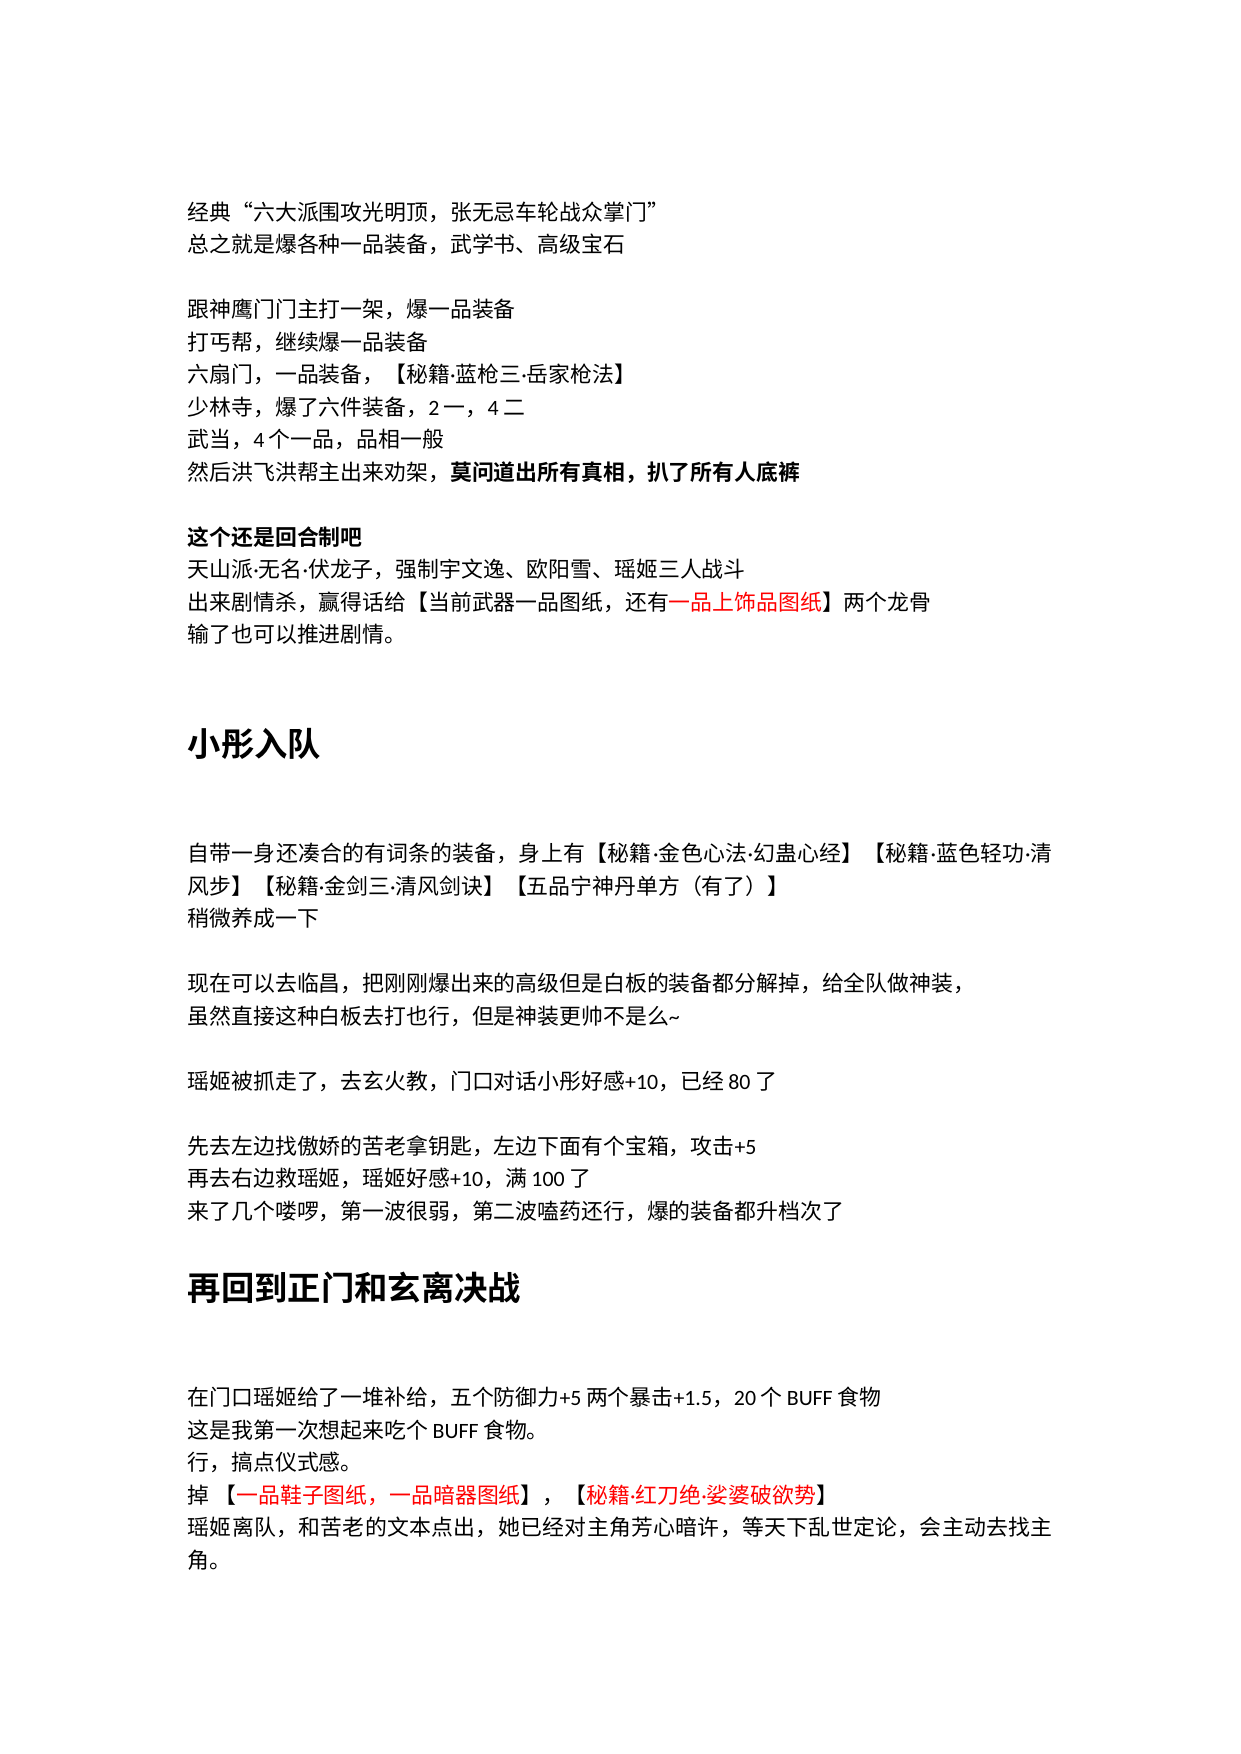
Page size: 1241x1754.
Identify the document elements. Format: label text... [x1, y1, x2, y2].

text 输了也可以推进剧情。 [187, 617, 1053, 649]
text 瑶姬离队，和苦老的文本点出，她已经对主角芳心暗许，等天下乱世定论，会主动去找主角。 [187, 1510, 1053, 1575]
subtitle 小彤入队 [187, 709, 1053, 774]
text 行，搞点仪式感。 [187, 1445, 1053, 1477]
text 现在可以去临昌，把刚刚爆出来的高级但是白板的装备都分解掉，给全队做神装， [187, 966, 1053, 998]
text 自带一身还凑合的有词条的装备，身上有【秘籍·金色心法·幻蛊心经】【秘籍·蓝色轻功·清风步】【秘籍·金剑三·清风剑诀】【五品宁神丹单方（有了）】 [187, 836, 1053, 901]
text 少林寺，爆了六件装备，2一，4二 [187, 389, 1053, 422]
text 虽然直接这种白板去打也行，但是神装更帅不是么~ [187, 998, 1053, 1031]
text 六扇门，一品装备，【秘籍·蓝枪三·岳家枪法】 [187, 357, 1053, 389]
text 瑶姬被抓走了，去玄火教，门口对话小彤好感+10，已经80了 [187, 1063, 1053, 1096]
text 再去右边救瑶姬，瑶姬好感+10，满100了 [187, 1161, 1053, 1193]
text 出来剧情杀，赢得话给【当前武器一品图纸，还有一品上饰品图纸】两个龙骨 [187, 584, 1053, 617]
text 打丐帮，继续爆一品装备 [187, 324, 1053, 357]
text 然后洪飞洪帮主出来劝架，莫问道出所有真相，扒了所有人底裤 [187, 454, 1053, 487]
text 跟神鹰门门主打一架，爆一品装备 [187, 292, 1053, 324]
text 武当，4个一品，品相一般 [187, 422, 1053, 454]
text 在门口瑶姬给了一堆补给，五个防御力+5两个暴击+1.5，20个BUFF食物 [187, 1380, 1053, 1412]
text 掉 【一品鞋子图纸，一品暗器图纸】，【秘籍·红刀绝·娑婆破欲势】 [187, 1477, 1053, 1510]
text 稍微养成一下 [187, 901, 1053, 933]
text 来了几个喽啰，第一波很弱，第二波嗑药还行，爆的装备都升档次了 [187, 1193, 1053, 1226]
text 先去左边找傲娇的苦老拿钥匙，左边下面有个宝箱，攻击+5 [187, 1128, 1053, 1161]
text 经典“六大派围攻光明顶，张无忌车轮战众掌门” [187, 194, 1053, 227]
text 总之就是爆各种一品装备，武学书、高级宝石 [187, 227, 1053, 259]
text 这是我第一次想起来吃个BUFF食物。 [187, 1412, 1053, 1445]
subtitle 再回到正门和玄离决战 [187, 1253, 1053, 1318]
text 天山派·无名·伏龙子，强制宇文逸、欧阳雪、瑶姬三人战斗 [187, 552, 1053, 584]
text 这个还是回合制吧 [187, 519, 1053, 552]
